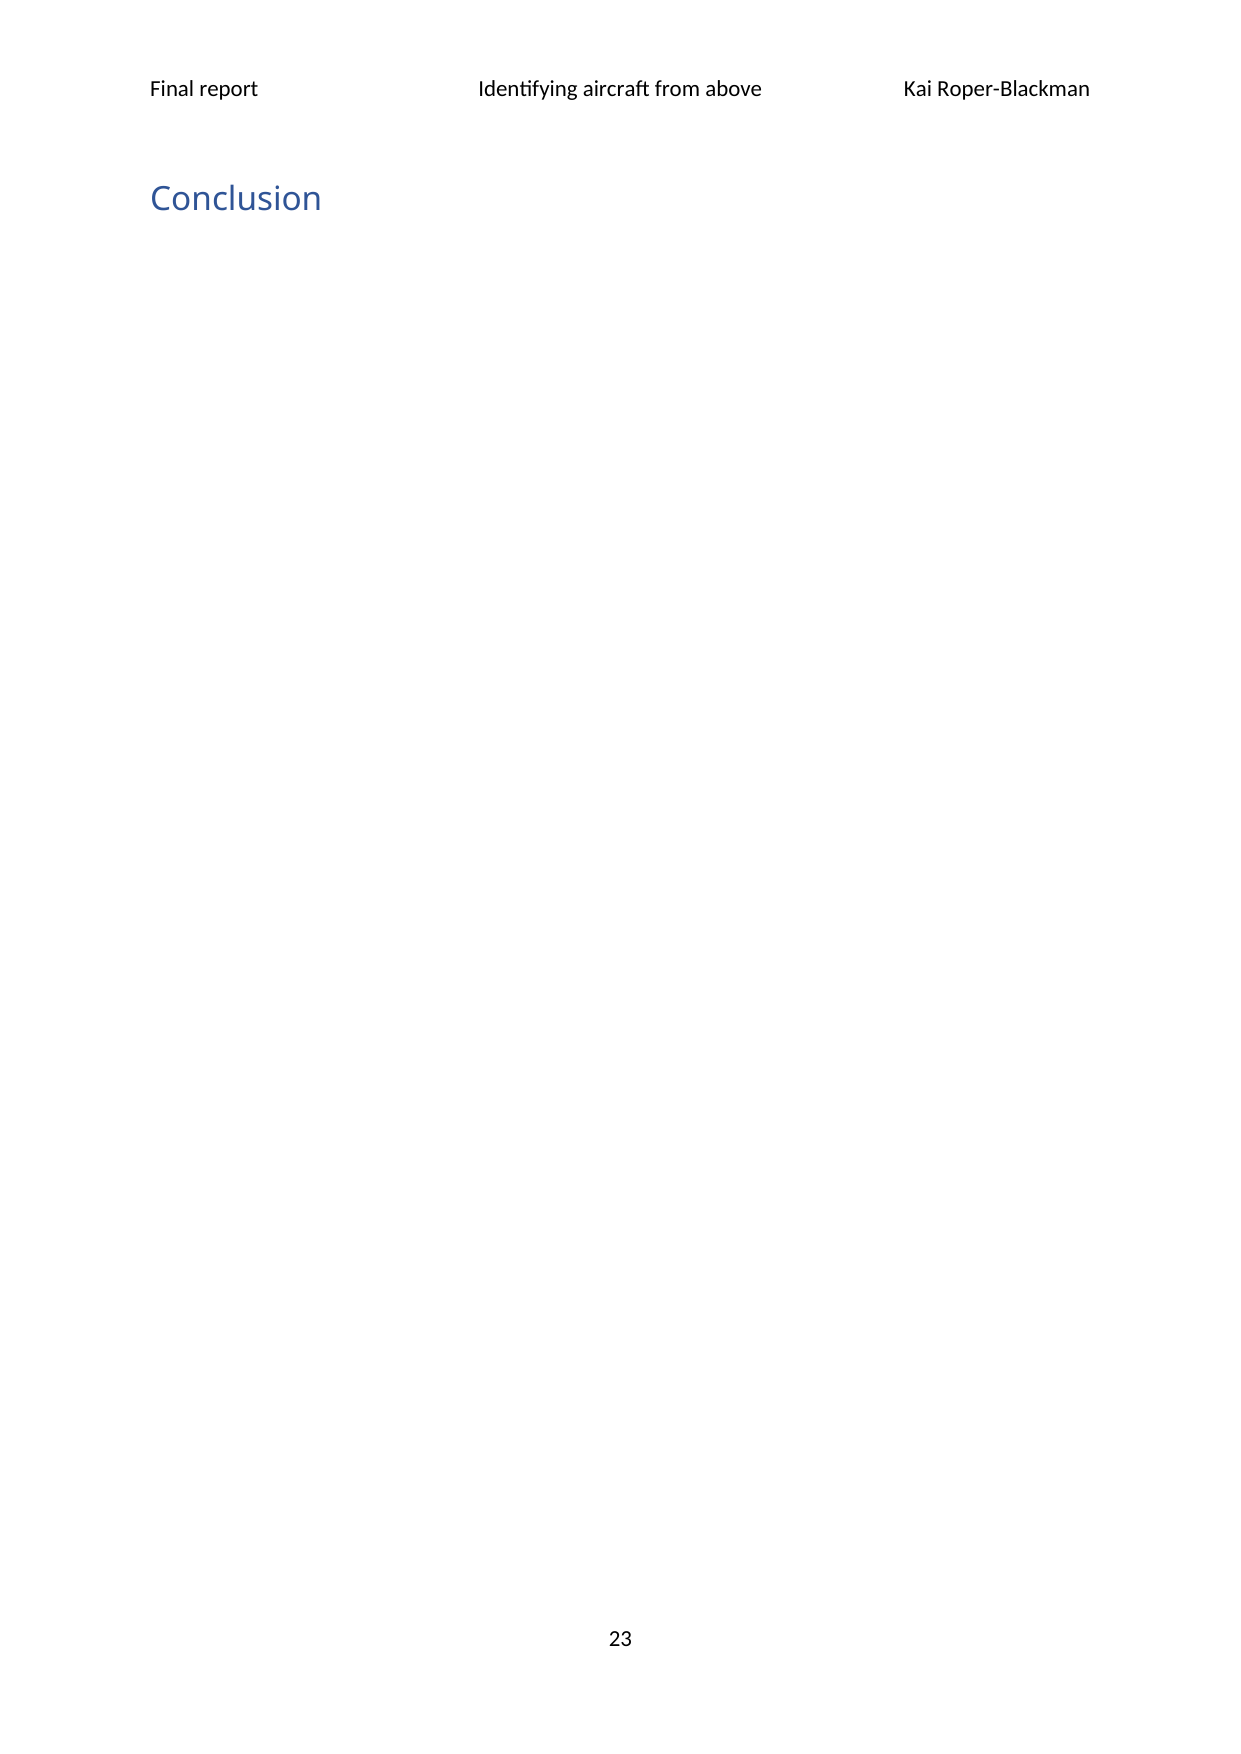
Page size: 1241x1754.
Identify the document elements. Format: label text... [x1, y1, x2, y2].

subtitle Conclusion [150, 175, 1090, 220]
